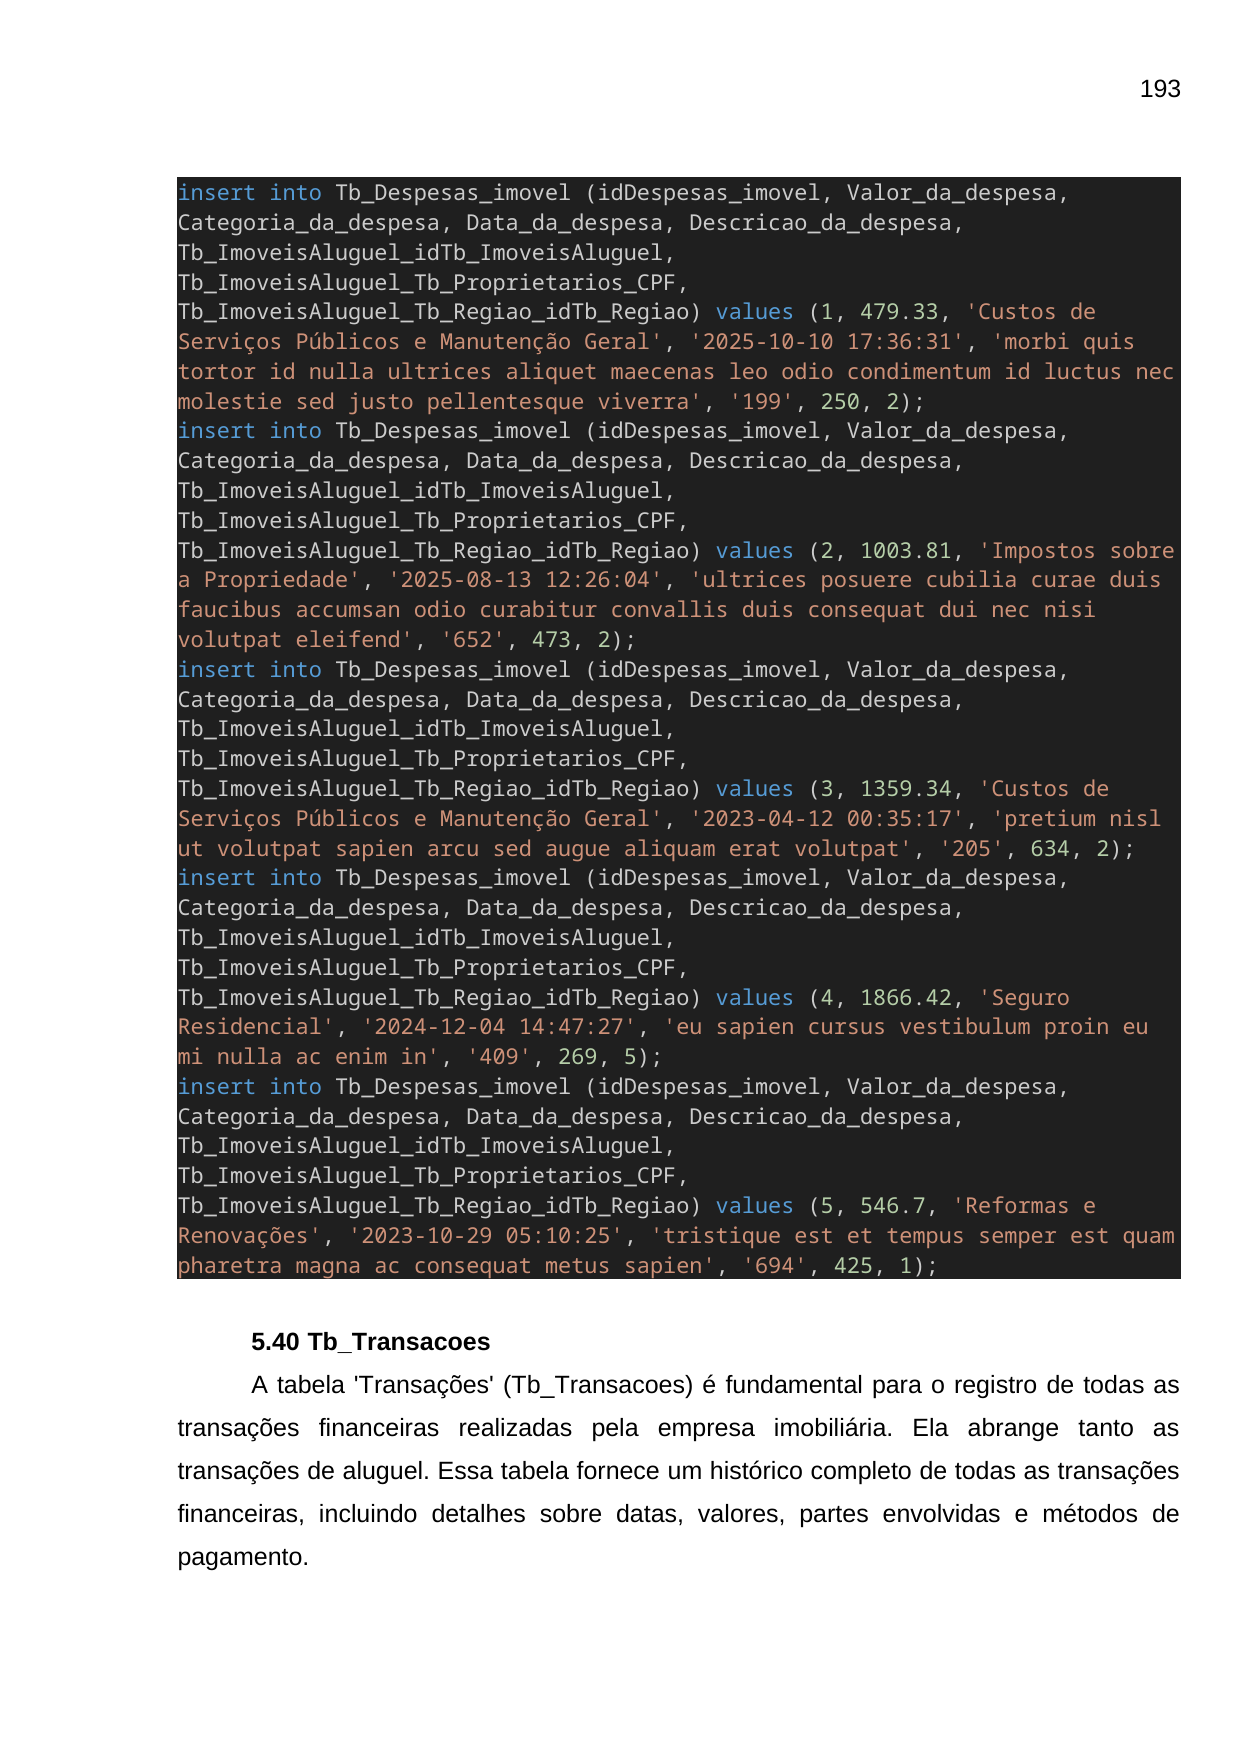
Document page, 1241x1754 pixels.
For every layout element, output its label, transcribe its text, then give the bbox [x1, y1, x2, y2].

list Tb_Transacoes [251, 1327, 1181, 1356]
text insert into Tb_Despesas_imovel (idDespesas_imovel, Valor_da_despesa, Categoria_da_despesa, Data_da_despesa, Descricao_da_despesa, Tb_ImoveisAluguel_idTb_ImoveisAluguel, Tb_ImoveisAluguel_Tb_Proprietarios_CPF, Tb_ImoveisAluguel_Tb_Regiao_idTb_Regiao) values (3, 1359.34, 'Custos de Serviços Públicos e Manutenção Geral', '2023-04-12 00:35:17', 'pretium nisl ut volutpat sapien arcu sed augue aliquam erat volutpat', '205', 634, 2); [177, 654, 1181, 862]
text insert into Tb_Despesas_imovel (idDespesas_imovel, Valor_da_despesa, Categoria_da_despesa, Data_da_despesa, Descricao_da_despesa, Tb_ImoveisAluguel_idTb_ImoveisAluguel, Tb_ImoveisAluguel_Tb_Proprietarios_CPF, Tb_ImoveisAluguel_Tb_Regiao_idTb_Regiao) values (2, 1003.81, 'Impostos sobre a Propriedade', '2025-08-13 12:26:04', 'ultrices posuere cubilia curae duis faucibus accumsan odio curabitur convallis duis consequat dui nec nisi volutpat eleifend', '652', 473, 2); [177, 416, 1181, 654]
text insert into Tb_Despesas_imovel (idDespesas_imovel, Valor_da_despesa, Categoria_da_despesa, Data_da_despesa, Descricao_da_despesa, Tb_ImoveisAluguel_idTb_ImoveisAluguel, Tb_ImoveisAluguel_Tb_Proprietarios_CPF, Tb_ImoveisAluguel_Tb_Regiao_idTb_Regiao) values (4, 1866.42, 'Seguro Residencial', '2024-12-04 14:47:27', 'eu sapien cursus vestibulum proin eu mi nulla ac enim in', '409', 269, 5); [177, 862, 1181, 1071]
text A tabela 'Transações' (Tb_Transacoes) é fundamental para o registro de todas as transações financeiras realizadas pela empresa imobiliária. Ela abrange tanto as transações de aluguel. Essa tabela fornece um histórico completo de todas as transações financeiras, incluindo detalhes sobre datas, valores, partes envolvidas e métodos de pagamento. [177, 1370, 1181, 1571]
text insert into Tb_Despesas_imovel (idDespesas_imovel, Valor_da_despesa, Categoria_da_despesa, Data_da_despesa, Descricao_da_despesa, Tb_ImoveisAluguel_idTb_ImoveisAluguel, Tb_ImoveisAluguel_Tb_Proprietarios_CPF, Tb_ImoveisAluguel_Tb_Regiao_idTb_Regiao) values (1, 479.33, 'Custos de Serviços Públicos e Manutenção Geral', '2025-10-10 17:36:31', 'morbi quis tortor id nulla ultrices aliquet maecenas leo odio condimentum id luctus nec molestie sed justo pellentesque viverra', '199', 250, 2); [177, 177, 1181, 416]
text insert into Tb_Despesas_imovel (idDespesas_imovel, Valor_da_despesa, Categoria_da_despesa, Data_da_despesa, Descricao_da_despesa, Tb_ImoveisAluguel_idTb_ImoveisAluguel, Tb_ImoveisAluguel_Tb_Proprietarios_CPF, Tb_ImoveisAluguel_Tb_Regiao_idTb_Regiao) values (5, 546.7, 'Reformas e Renovações', '2023-10-29 05:10:25', 'tristique est et tempus semper est quam pharetra magna ac consequat metus sapien', '694', 425, 1); [177, 1071, 1181, 1279]
